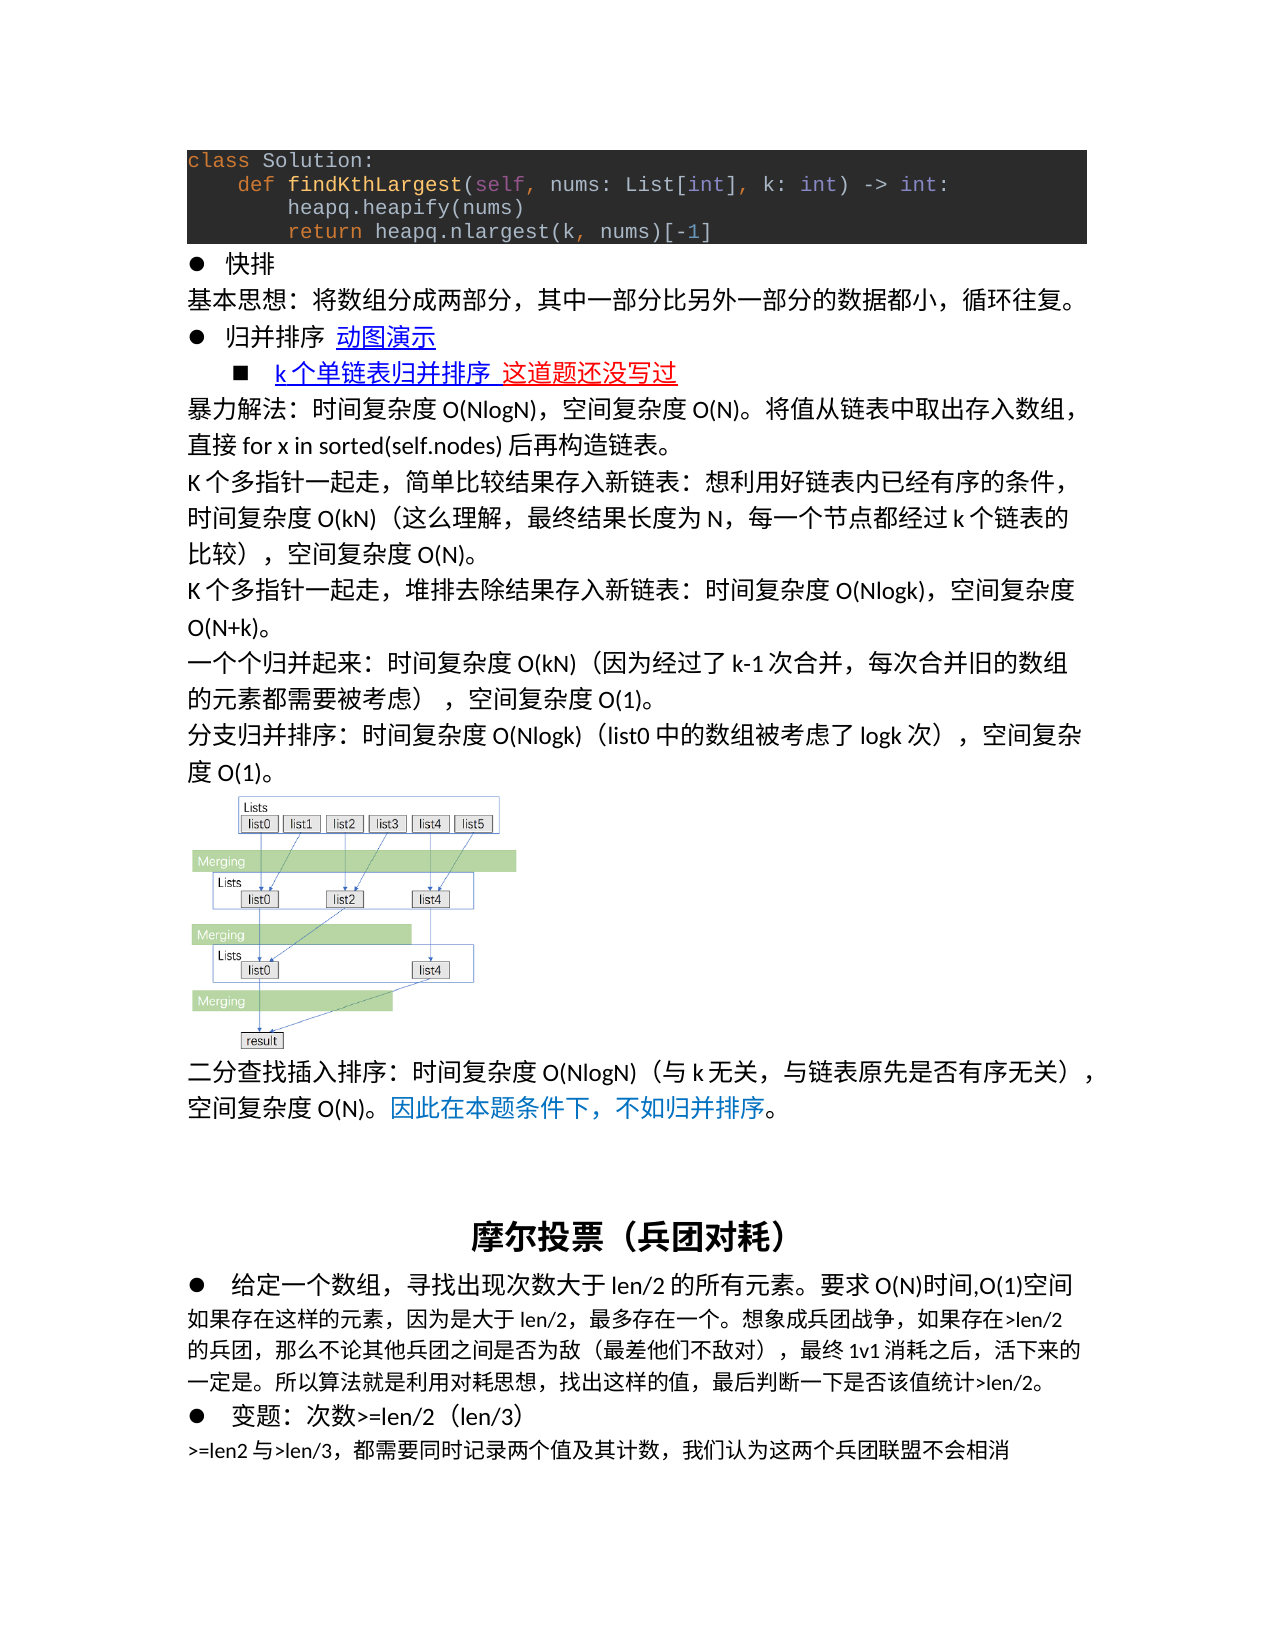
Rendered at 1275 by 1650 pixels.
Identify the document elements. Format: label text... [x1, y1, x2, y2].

list 给定一个数组，寻找出现次数大于len/2的所有元素。要求O(N)时间,O(1)空间 [187, 1265, 1087, 1302]
list 快排 [187, 244, 1087, 281]
text 基本思想：将数组分成两部分，其中一部分比另外一部分的数据都小，循环往复。 [187, 281, 1087, 317]
text 如果存在这样的元素，因为是大于len/2，最多存在一个。想象成兵团战争，如果存在>len/2的兵团，那么不论其他兵团之间是否为敌（最差他们不敌对），最终1v1消耗之后，活下来的一定是。所以算法就是利用对耗思想，找出这样的值，最后判断一下是否该值统计>len/2。 [187, 1302, 1087, 1397]
text 暴力解法：时间复杂度O(NlogN)，空间复杂度O(N)。将值从链表中取出存入数组，直接for x in sorted(self.nodes) 后再构造链表。 [187, 389, 1087, 462]
title 摩尔投票（兵团对耗） [187, 1211, 1087, 1259]
text 分支归并排序：时间复杂度O(Nlogk)（list0中的数组被考虑了logk次），空间复杂度O(1)。 [187, 716, 1087, 788]
list 归并排序 动图演示 [187, 317, 1087, 353]
text class Solution: def findKthLargest(self, nums: List[int], k: int) -> int: heapq.heapify(nums) return heapq.nlargest(k, nums)[-1] [187, 150, 1087, 244]
text K个多指针一起走，简单比较结果存入新链表：想利用好链表内已经有序的条件，时间复杂度O(kN)（这么理解，最终结果长度为N，每一个节点都经过k个链表的比较），空间复杂度O(N)。 [187, 462, 1087, 571]
text K个多指针一起走，堆排去除结果存入新链表：时间复杂度O(Nlogk)，空间复杂度O(N+k)。 [187, 571, 1087, 643]
list k个单链表归并排序 这道题还没写过 [231, 353, 1087, 389]
text >=len2与>len/3，都需要同时记录两个值及其计数，我们认为这两个兵团联盟不会相消 [187, 1433, 1087, 1464]
list 变题：次数>=len/2（len/3） [187, 1397, 1087, 1433]
text 一个个归并起来：时间复杂度O(kN)（因为经过了k-1次合并，每次合并旧的数组的元素都需要被考虑） ，空间复杂度O(1)。 [187, 643, 1087, 716]
text 二分查找插入排序：时间复杂度O(NlogN)（与k无关，与链表原先是否有序无关），空间复杂度O(N)。因此在本题条件下，不如归并排序。 [187, 1052, 1087, 1125]
picture [187, 788, 521, 1053]
